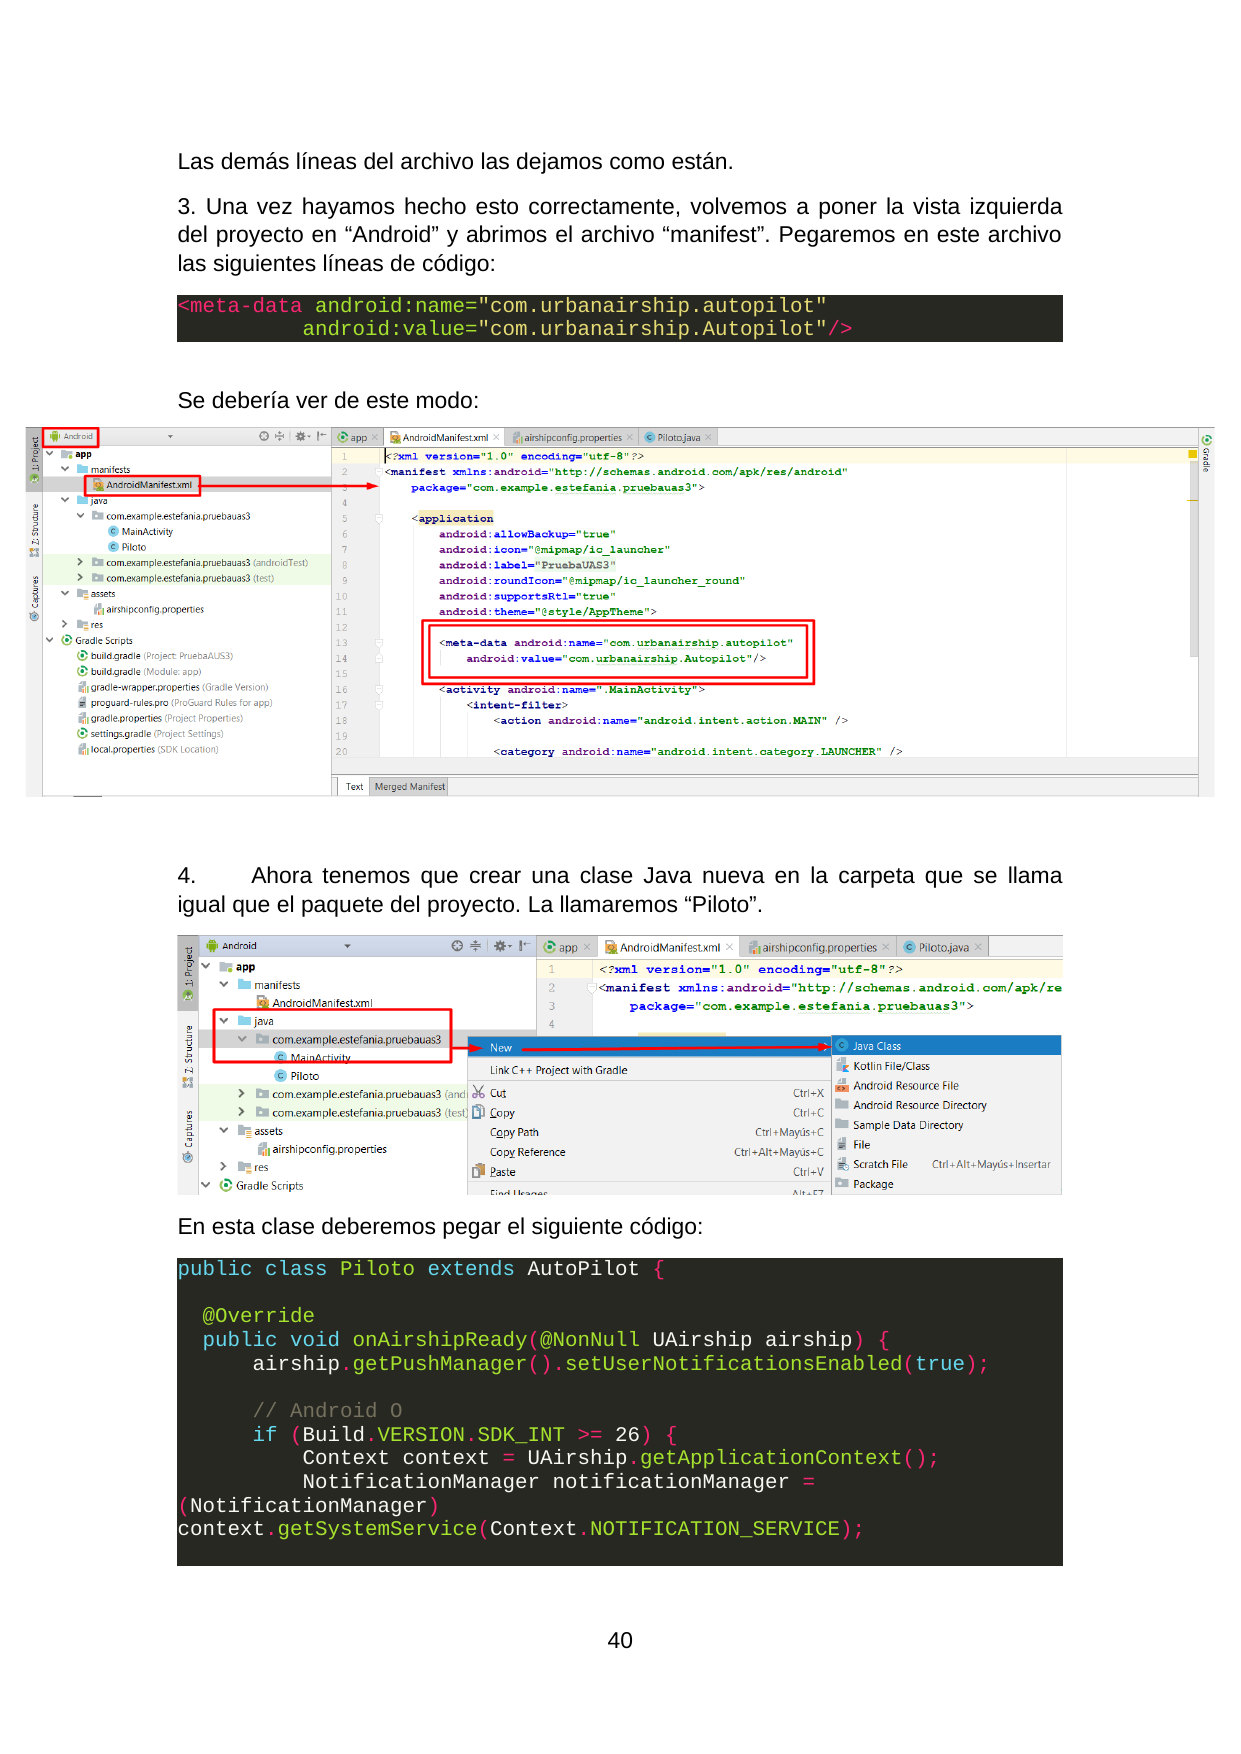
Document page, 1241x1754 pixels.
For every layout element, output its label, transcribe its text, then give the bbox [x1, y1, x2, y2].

picture [177, 935, 1063, 1195]
picture [25, 427, 1215, 797]
list Ahora tenemos que crear una clase Java nueva en la carpeta que se llama igual que el paquete del proyecto. La llamaremos “Piloto”. [177, 862, 1063, 917]
text // Android O [177, 1400, 1063, 1424]
text Se debería ver de este modo: [177, 387, 1063, 413]
text airship.getPushManager().setUserNotificationsEnabled(true); [177, 1353, 1063, 1376]
text if (Build.VERSION.SDK_INT >= 26) { [177, 1424, 1063, 1447]
text @Override [177, 1305, 1063, 1329]
text <meta-data android:name="com.urbanairship.autopilot" [177, 295, 1063, 318]
text 3. Una vez hayamos hecho esto correctamente, volvemos a poner la vista izquierda del proyecto en “Android” y abrimos el archivo “manifest”. Pegaremos en este archivo las siguientes líneas de código: [177, 193, 1063, 276]
text Context context = UAirship.getApplicationContext(); [177, 1447, 1063, 1471]
text public class Piloto extends AutoPilot { [177, 1258, 1063, 1282]
text NotificationManager notificationManager = (NotificationManager) context.getSystemService(Context.NOTIFICATION_SERVICE); [177, 1471, 1063, 1542]
text android:value="com.urbanairship.Autopilot"/> [177, 318, 1063, 342]
text En esta clase deberemos pegar el siguiente código: [177, 1213, 1063, 1239]
text Las demás líneas del archivo las dejamos como están. [177, 148, 1063, 174]
text public void onAirshipReady(@NonNull UAirship airship) { [177, 1329, 1063, 1353]
